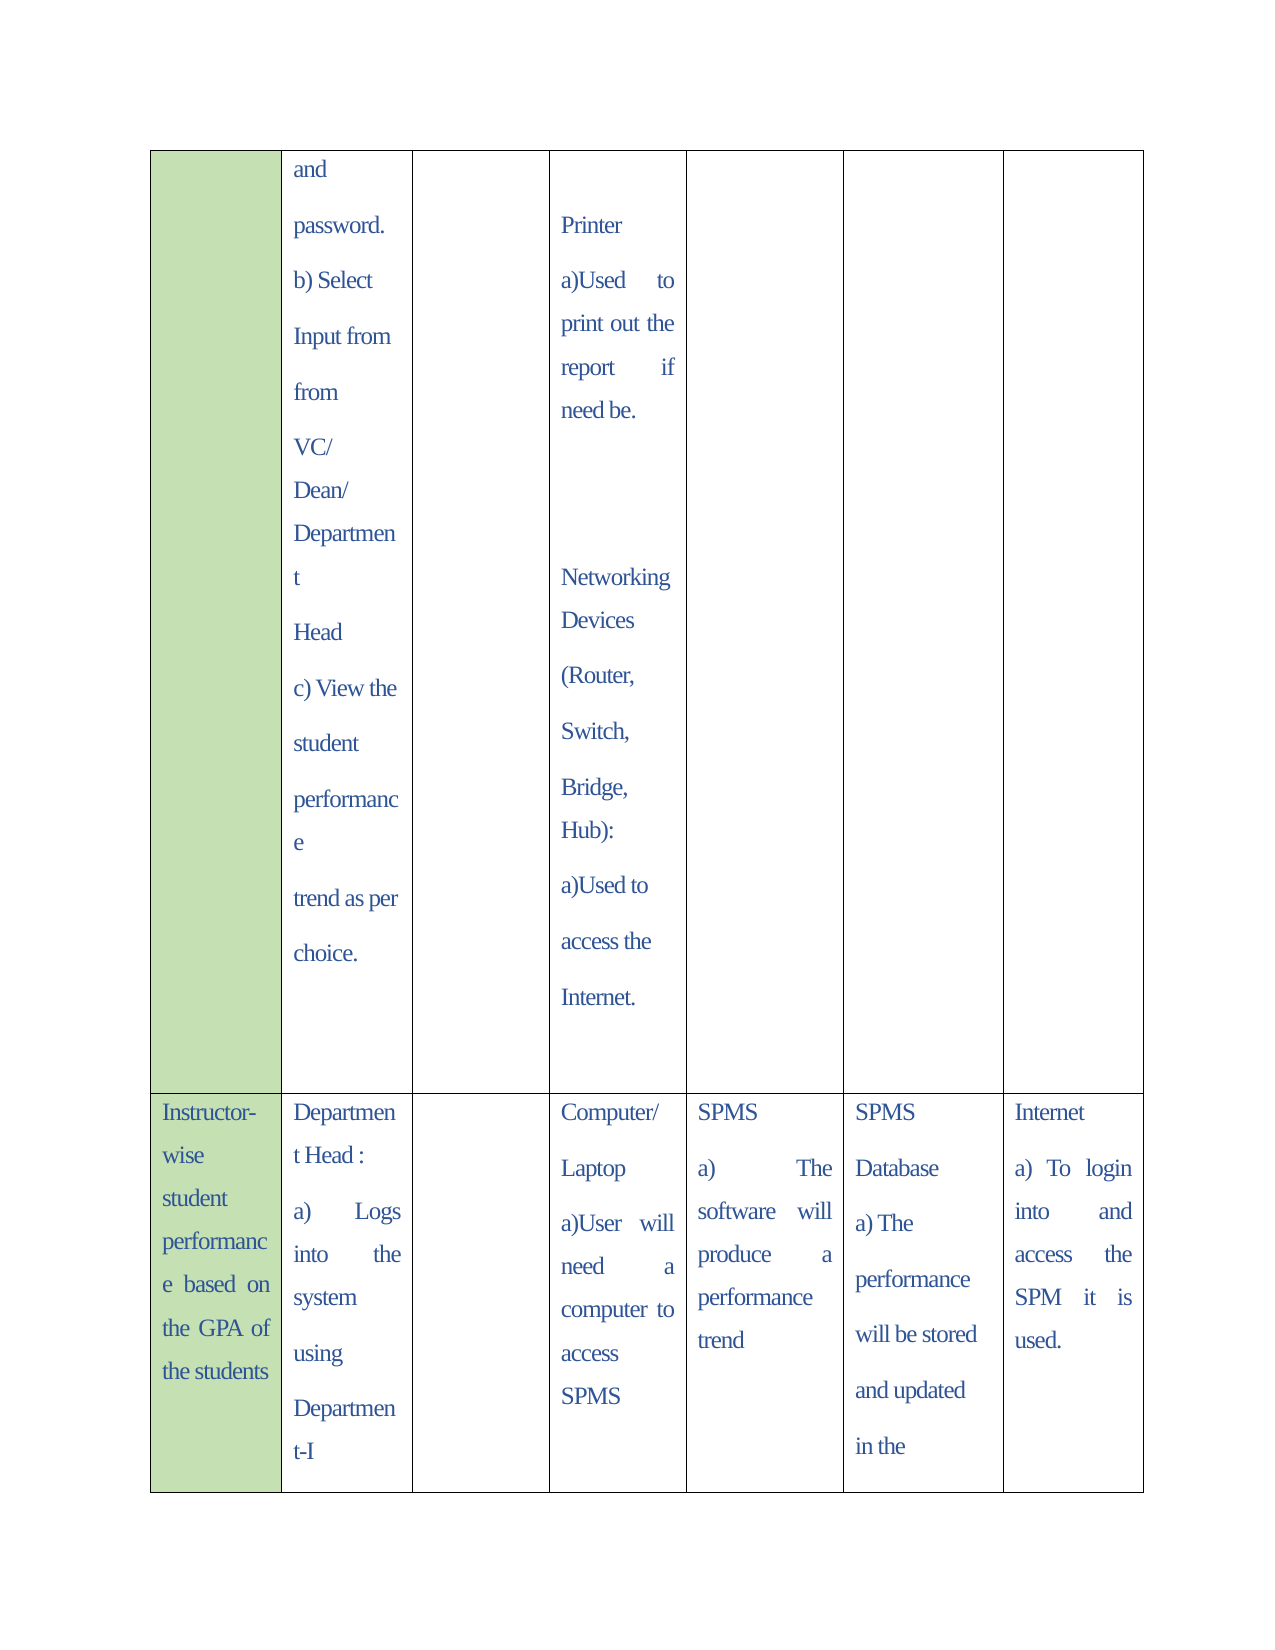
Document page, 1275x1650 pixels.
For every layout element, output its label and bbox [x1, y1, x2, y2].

table_cell [1004, 1094, 1143, 1492]
table_cell [550, 151, 686, 1093]
table_cell [282, 1094, 412, 1492]
table_cell [1004, 151, 1143, 1093]
table_cell [413, 1094, 549, 1492]
table_cell [151, 1094, 281, 1492]
table_cell [282, 151, 412, 1093]
table_cell [844, 1094, 1003, 1492]
table_cell [844, 151, 1003, 1093]
table_cell [687, 151, 843, 1093]
table_cell [413, 151, 549, 1093]
table_cell [151, 151, 281, 1093]
table_cell [550, 1094, 686, 1492]
table_cell [687, 1094, 843, 1492]
